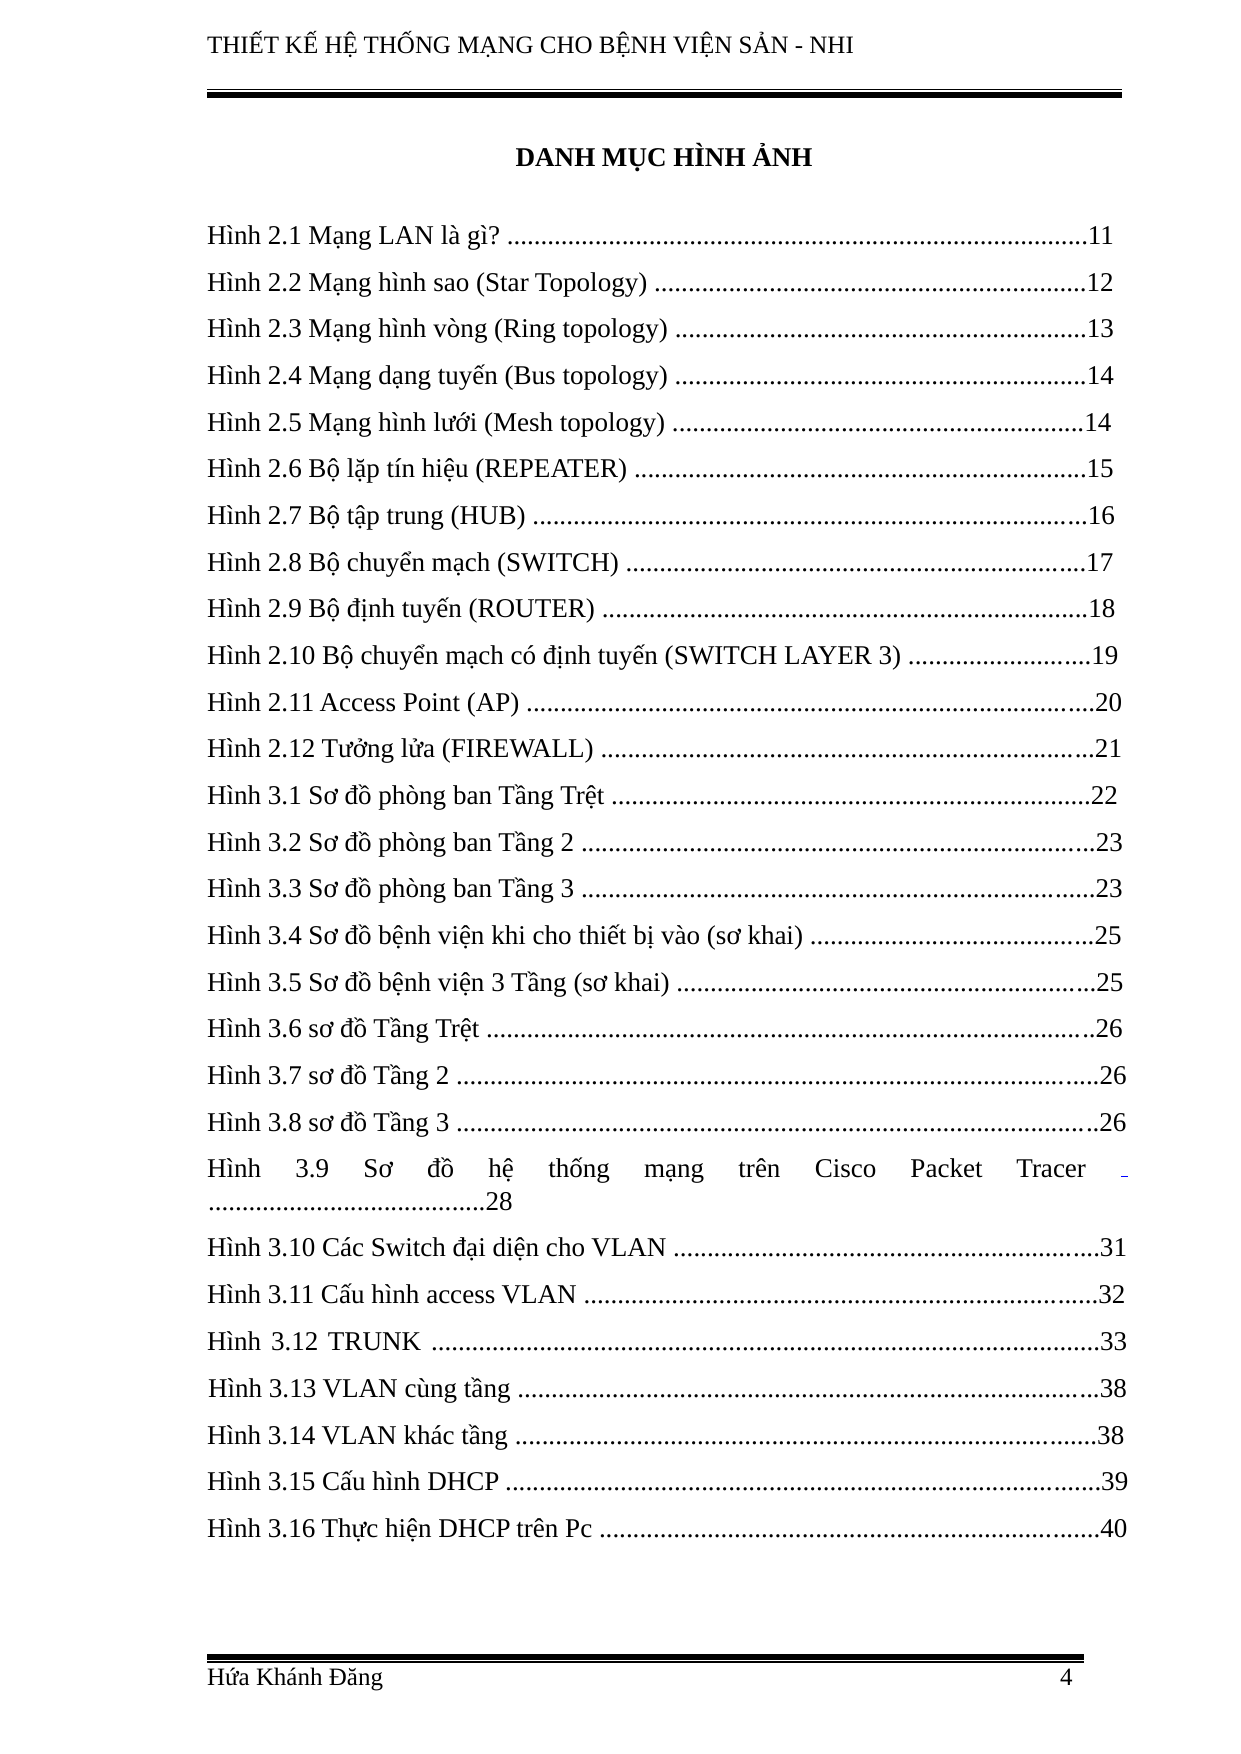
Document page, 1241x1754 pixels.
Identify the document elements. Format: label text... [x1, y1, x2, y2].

text Hình 2.6 Bộ lặp tín hiệu (REPEATER) ...................................................................15 [207, 453, 1128, 484]
text Hình 3.7 sơ đồ Tầng 2 ...............................................................................................26 [207, 1059, 1128, 1090]
text Hình 3.6 sơ đồ Tầng Trệt ..........................................................................................26 [207, 1013, 1128, 1044]
text Hình 2.11 Access Point (AP) ....................................................................................20 [207, 686, 1128, 717]
text Hình 3.4 Sơ đồ bệnh viện khi cho thiết bị vào (sơ khai) ..........................................25 [207, 919, 1128, 950]
text Hình 3.1 Sơ đồ phòng ban Tầng Trệt .......................................................................22 [207, 779, 1128, 810]
text Hình 3.3 Sơ đồ phòng ban Tầng 3 ............................................................................23 [207, 873, 1128, 904]
text Hình 3.8 sơ đồ Tầng 3 ...............................................................................................26 [207, 1106, 1128, 1137]
text Hình 2.5 Mạng hình lưới (Mesh topology) .............................................................14 [207, 406, 1128, 437]
text Hình 3.14 VLAN khác tầng ......................................................................................38 [207, 1419, 1128, 1450]
text Hình 2.8 Bộ chuyển mạch (SWITCH) ....................................................................17 [207, 546, 1128, 577]
text Hình 3.2 Sơ đồ phòng ban Tầng 2 ............................................................................23 [207, 826, 1128, 857]
text Hình 3.15 Cấu hình DHCP ........................................................................................39 [207, 1466, 1128, 1497]
text Hình 3.12 TRUNK ...................................................................................................33 Hình 3.13 VLAN cùng tầng ......................................................................................38 [207, 1325, 1128, 1403]
text Hình 3.10 Các Switch đại diện cho VLAN ...............................................................31 [207, 1232, 1128, 1263]
text Hình 2.2 Mạng hình sao (Star Topology) ................................................................12 [207, 266, 1128, 297]
text Hình 3.9 Sơ đồ hệ thống mạng trên Cisco Packet Tracer .........................................28 [207, 1153, 1128, 1216]
subtitle DANH MỤC HÌNH ẢNH [207, 141, 1121, 172]
text Hình 2.12 Tưởng lửa (FIREWALL) .........................................................................21 [207, 733, 1128, 764]
text Hình 3.5 Sơ đồ bệnh viện 3 Tầng (sơ khai) ..............................................................25 [207, 966, 1128, 997]
text Hình 2.1 Mạng LAN là gì? ......................................................................................11 [207, 219, 1128, 250]
text Hình 2.10 Bộ chuyển mạch có định tuyến (SWITCH LAYER 3) ...........................19 [207, 639, 1128, 670]
text Hình 2.4 Mạng dạng tuyến (Bus topology) .............................................................14 [207, 359, 1128, 390]
text Hình 2.7 Bộ tập trung (HUB) ..................................................................................16 [207, 499, 1128, 530]
text Hình 3.11 Cấu hình access VLAN ............................................................................32 [207, 1278, 1128, 1309]
text Hình 2.9 Bộ định tuyến (ROUTER) ........................................................................18 [207, 593, 1128, 624]
text Hình 3.16 Thực hiện DHCP trên Pc ..........................................................................40 [207, 1512, 1128, 1543]
text Hình 2.3 Mạng hình vòng (Ring topology) .............................................................13 [207, 313, 1128, 344]
